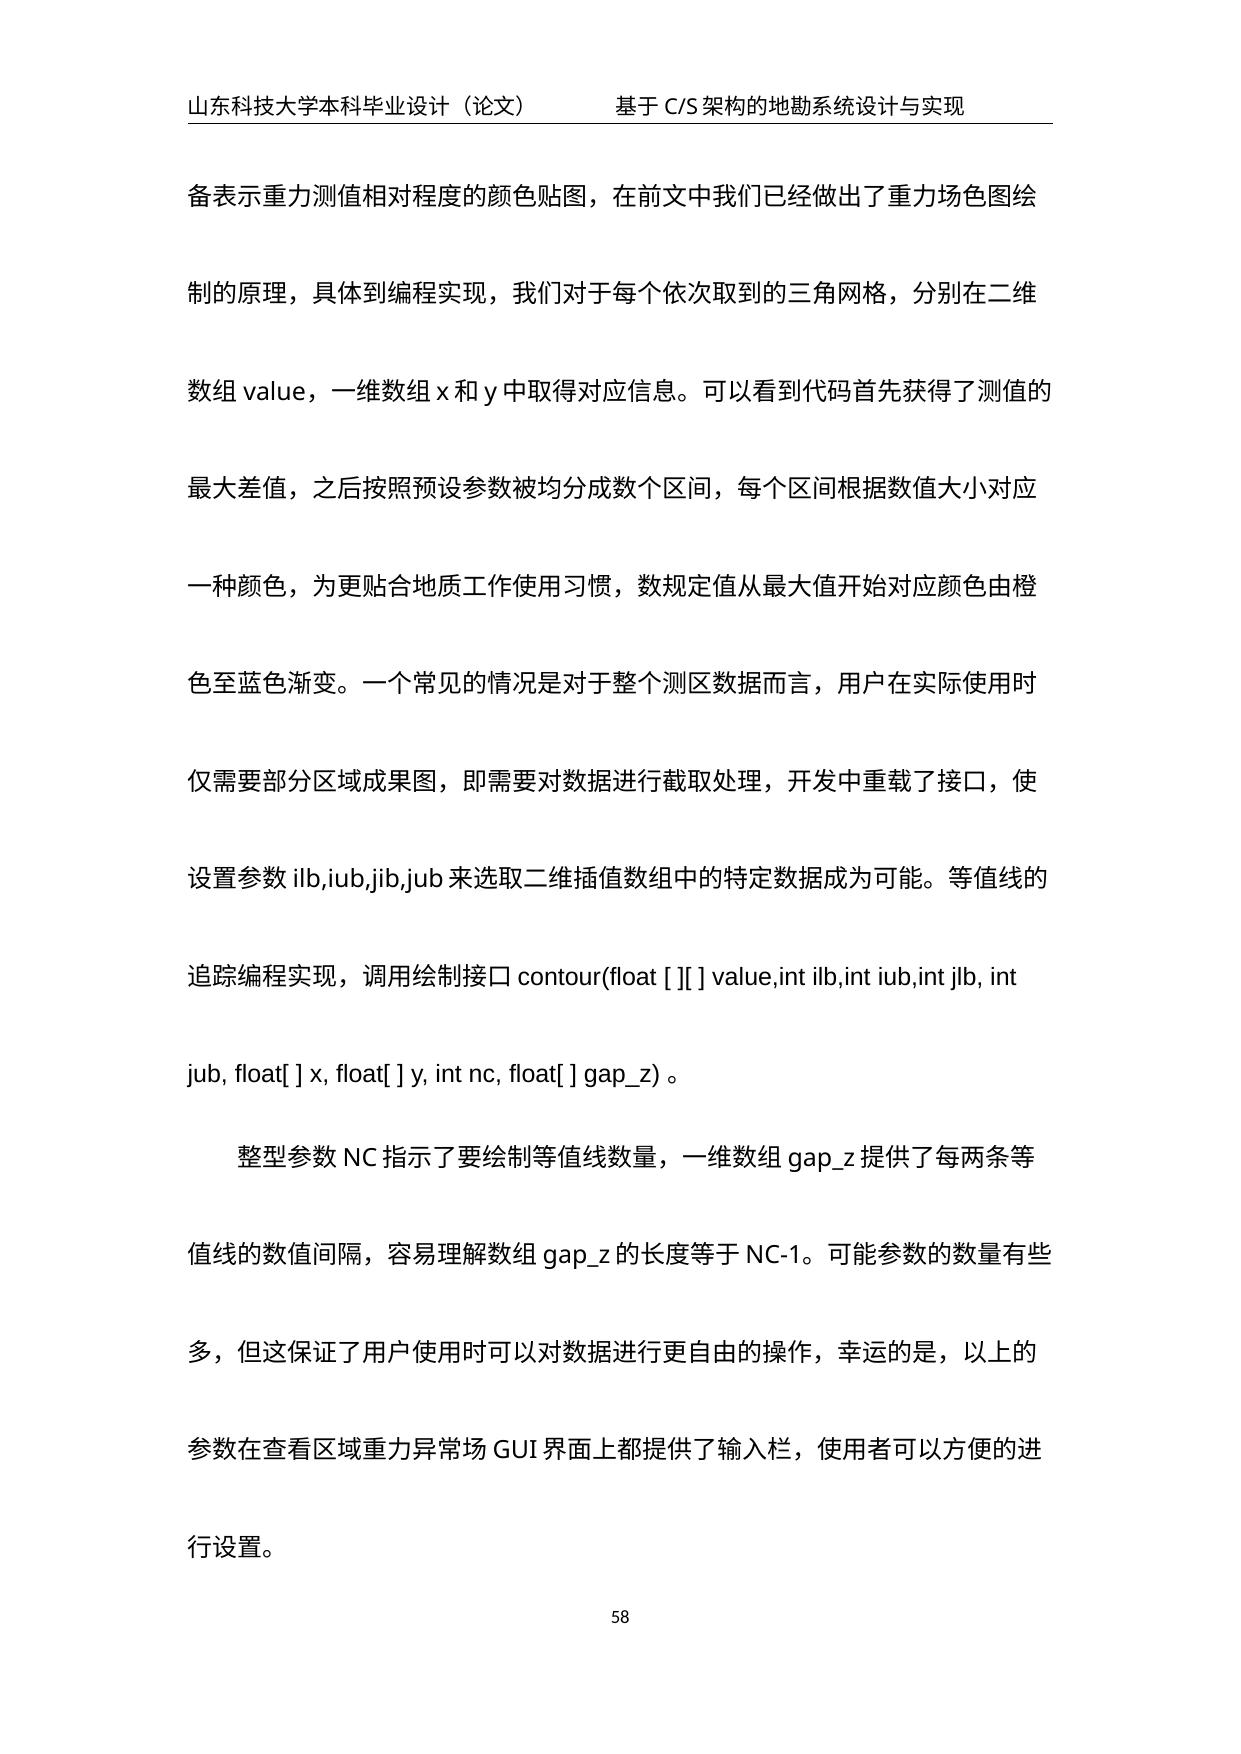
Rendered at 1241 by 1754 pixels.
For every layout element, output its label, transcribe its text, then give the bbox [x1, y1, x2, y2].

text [187, 162, 1053, 1104]
text 整型参数NC指示了要绘制等值线数量，一维数组gap_z提供了每两条等值线的数值间隔，容易理解数组gap_z的长度等于NC-1。可能参数的数量有些多，但这保证了用户使用时可以对数据进行更自由的操作，幸运的是，以上的参数在查看区域重力异常场GUI界面上都提供了输入栏，使用者可以方便的进行设置。 [187, 1123, 1053, 1578]
